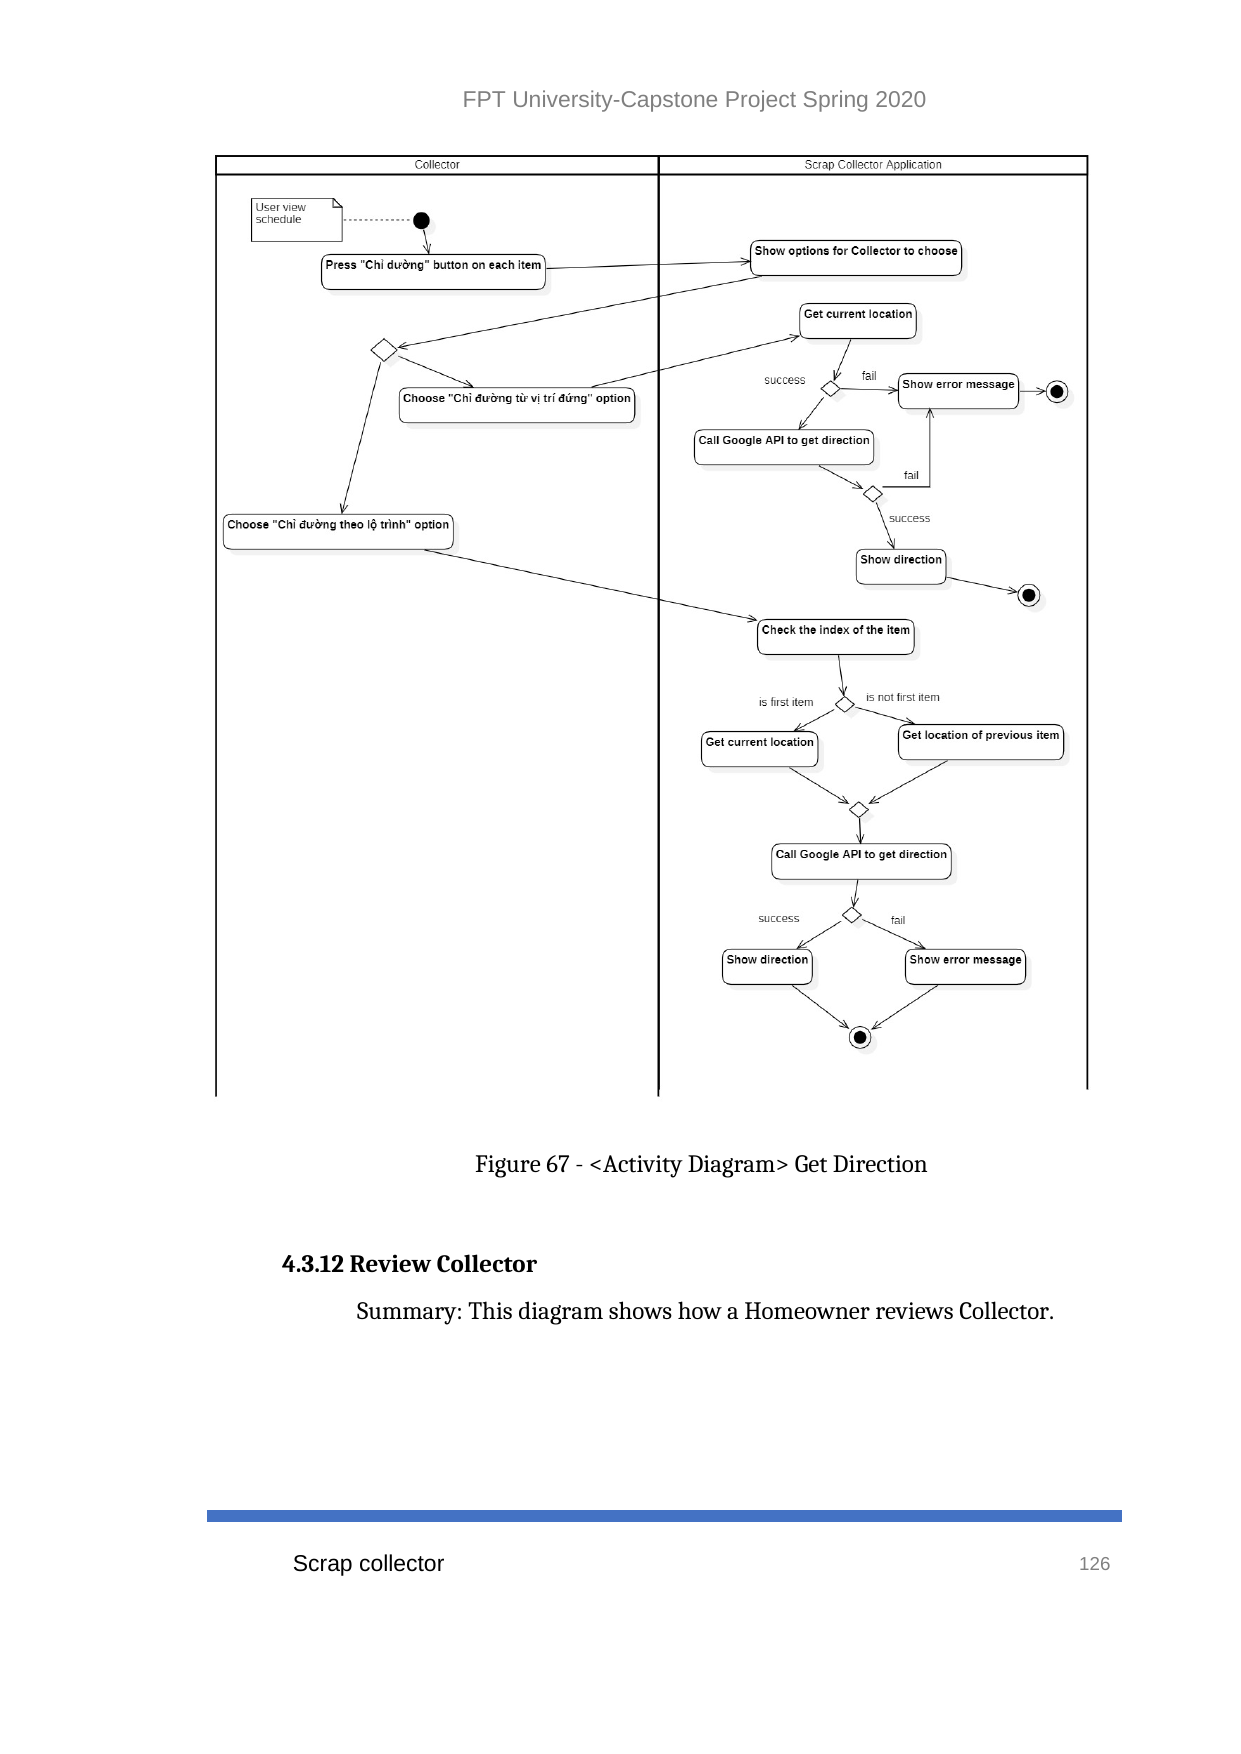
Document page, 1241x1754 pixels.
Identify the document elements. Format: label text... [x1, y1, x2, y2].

subtitle 4.3.12 Review Collector [282, 1249, 1122, 1278]
text Figure 67 - <Activity Diagram> Get Direction [207, 1150, 1122, 1178]
picture [207, 147, 1122, 1131]
text Summary: This diagram shows how a Homeowner reviews Collector. [357, 1297, 1122, 1326]
